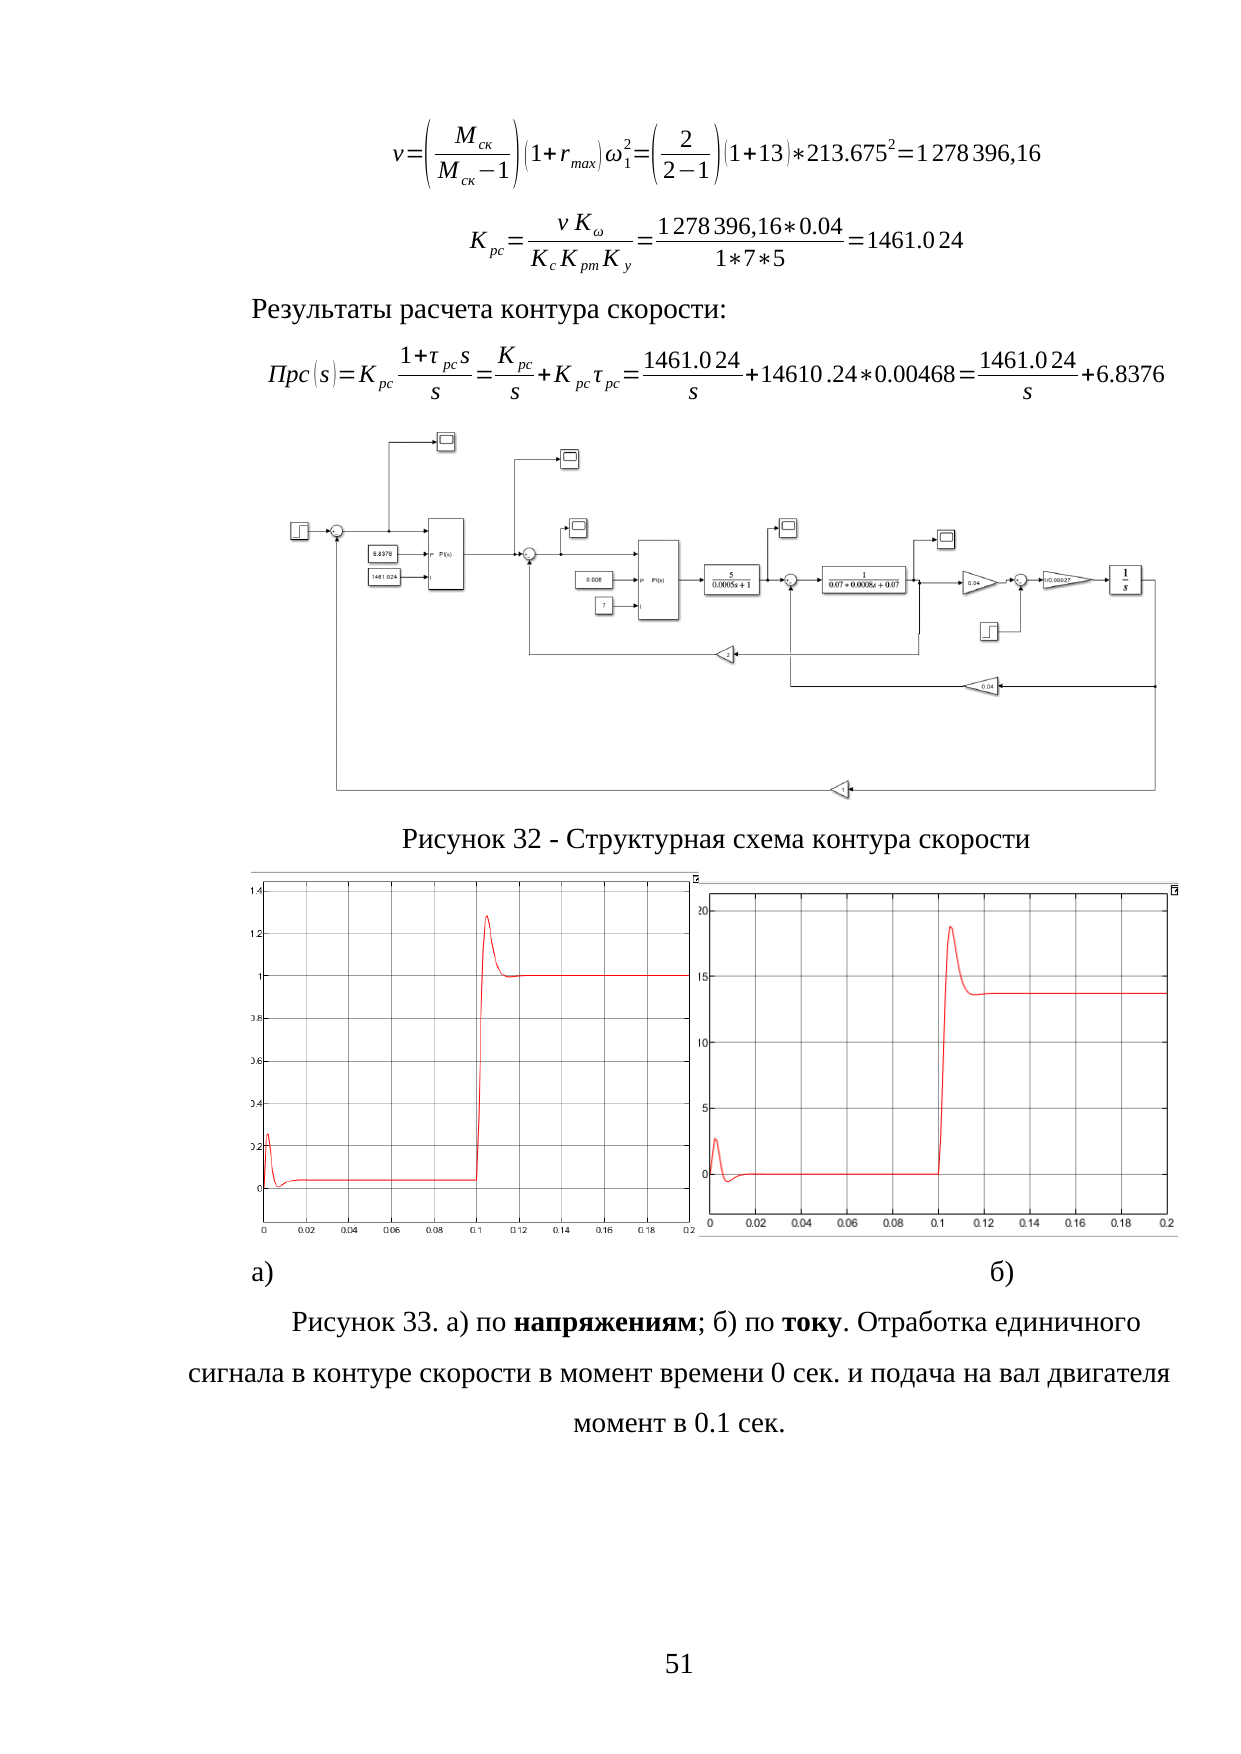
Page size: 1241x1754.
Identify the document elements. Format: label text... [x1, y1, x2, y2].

text а) б) [177, 1254, 1181, 1288]
picture [266, 421, 1166, 805]
picture [251, 871, 1179, 1238]
text Рисунок 33. а) по напряжениям; б) по току. Отработка единичного сигнала в контуре скорости в момент времени 0 сек. и подача на вал двигателя момент в 0.1 сек. [177, 1304, 1181, 1439]
text Рисунок 32 - Структурная схема контура скорости [177, 821, 1181, 855]
text Результаты расчета контура скорости: [177, 291, 1181, 325]
